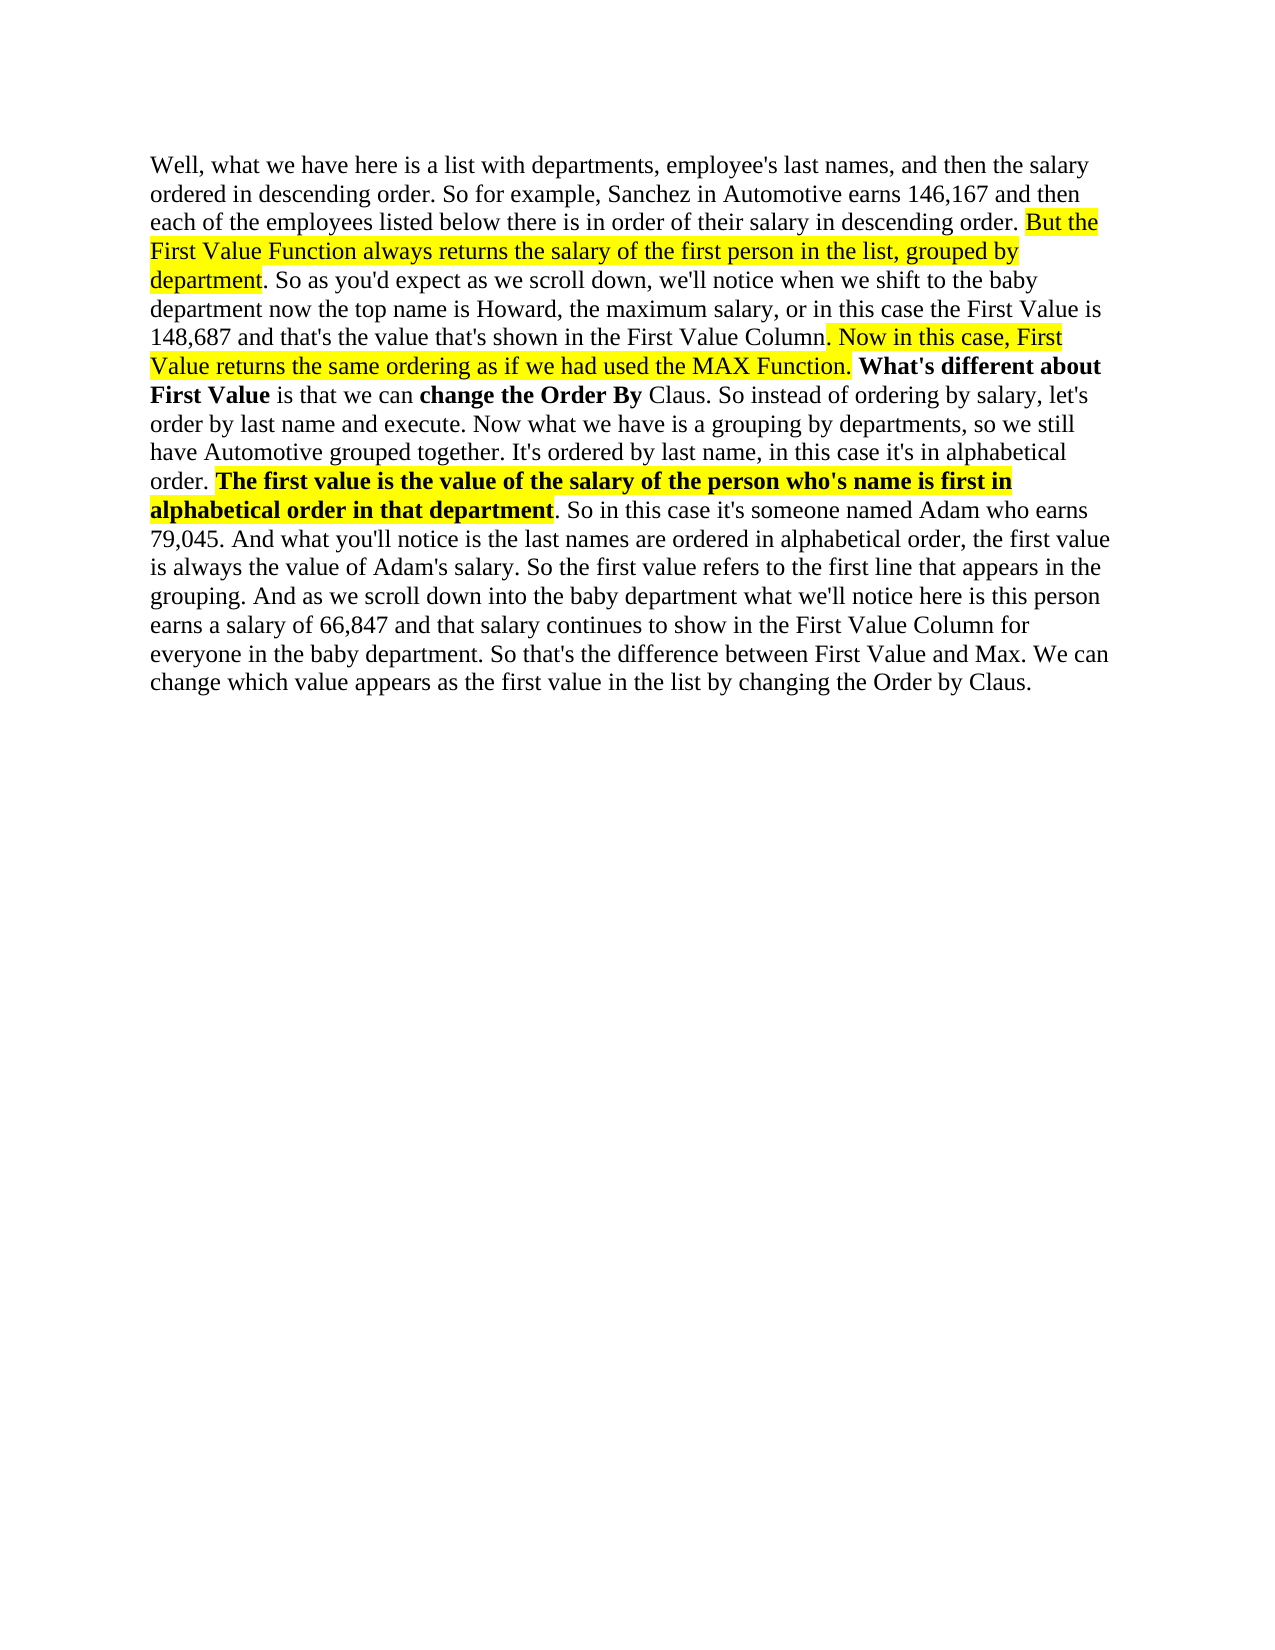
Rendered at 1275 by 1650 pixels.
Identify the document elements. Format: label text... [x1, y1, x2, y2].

text Well, what we have here is a list with departments, employee's last names, and then the salary ordered in descending order. So for example, Sanchez in Automotive earns 146,167 and then each of the employees listed below there is in order of their salary in descending order. But the First Value Function always returns the salary of the first person in the list, grouped by department. So as you'd expect as we scroll down, we'll notice when we shift to the baby department now the top name is Howard, the maximum salary, or in this case the First Value is 148,687 and that's the value that's shown in the First Value Column. Now in this case, First Value returns the same ordering as if we had used the MAX Function. What's different about First Value is that we can change the Order By Claus. So instead of ordering by salary, let's order by last name and execute. Now what we have is a grouping by departments, so we still have Automotive grouped together. It's ordered by last name, in this case it's in alphabetical order. The first value is the value of the salary of the person who's name is first in alphabetical order in that department. So in this case it's someone named Adam who earns 79,045. And what you'll notice is the last names are ordered in alphabetical order, the first value is always the value of Adam's salary. So the first value refers to the first line that appears in the grouping. And as we scroll down into the baby department what we'll notice here is this person earns a salary of 66,847 and that salary continues to show in the First Value Column for everyone in the baby department. So that's the difference between First Value and Max. We can change which value appears as the first value in the list by changing the Order by Claus. [150, 150, 1125, 696]
